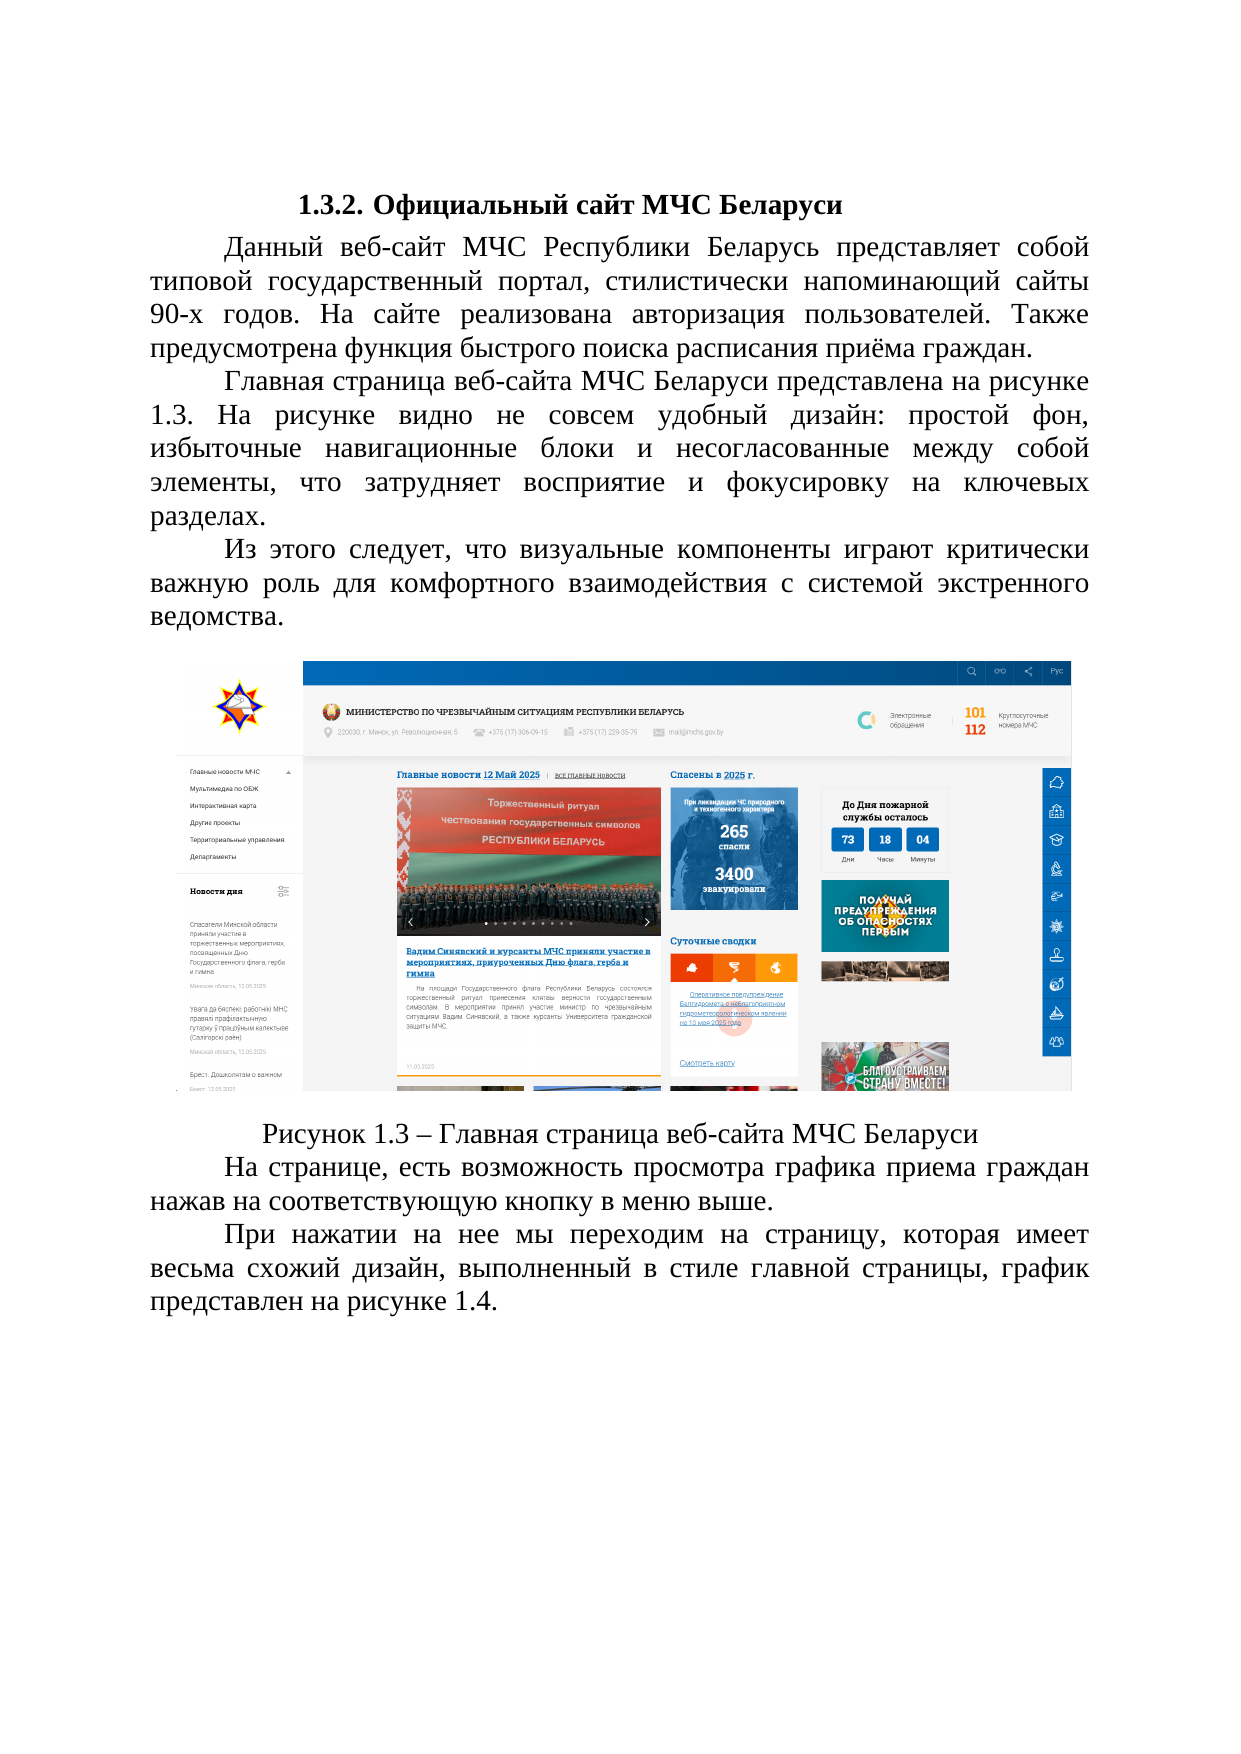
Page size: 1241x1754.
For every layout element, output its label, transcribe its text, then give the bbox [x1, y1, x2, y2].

subtitle Официальный сайт МЧС Беларуси [298, 187, 1090, 221]
text Главная страница веб-сайта МЧС Беларуси представлена на рисунке 1.3. На рисунке видно не совсем удобный дизайн: простой фон, избыточные навигационные блоки и несогласованные между собой элементы, что затрудняет восприятие и фокусировку на ключевых разделах. [150, 363, 1090, 531]
text Данный веб-сайт МЧС Республики Беларусь представляет собой типовой государственный портал, стилистически напоминающий сайты 90-х годов. На сайте реализована авторизация пользователей. Также предусмотрена функция быстрого поиска расписания приёма граждан. [150, 229, 1090, 363]
text На странице, есть возможность просмотра графика приема граждан нажав на соответствующую кнопку в меню выше. [150, 1149, 1090, 1216]
text Из этого следует, что визуальные компоненты играют критически важную роль для комфортного взаимодействия с системой экстренного ведомства. [150, 531, 1090, 632]
picture [176, 661, 1072, 1091]
text Рисунок 1.3 – Главная страница веб-сайта МЧС Беларуси [150, 1116, 1090, 1149]
text При нажатии на нее мы переходим на страницу, которая имеет весьма схожий дизайн, выполненный в стиле главной страницы, график представлен на рисунке 1.4. [150, 1216, 1090, 1317]
